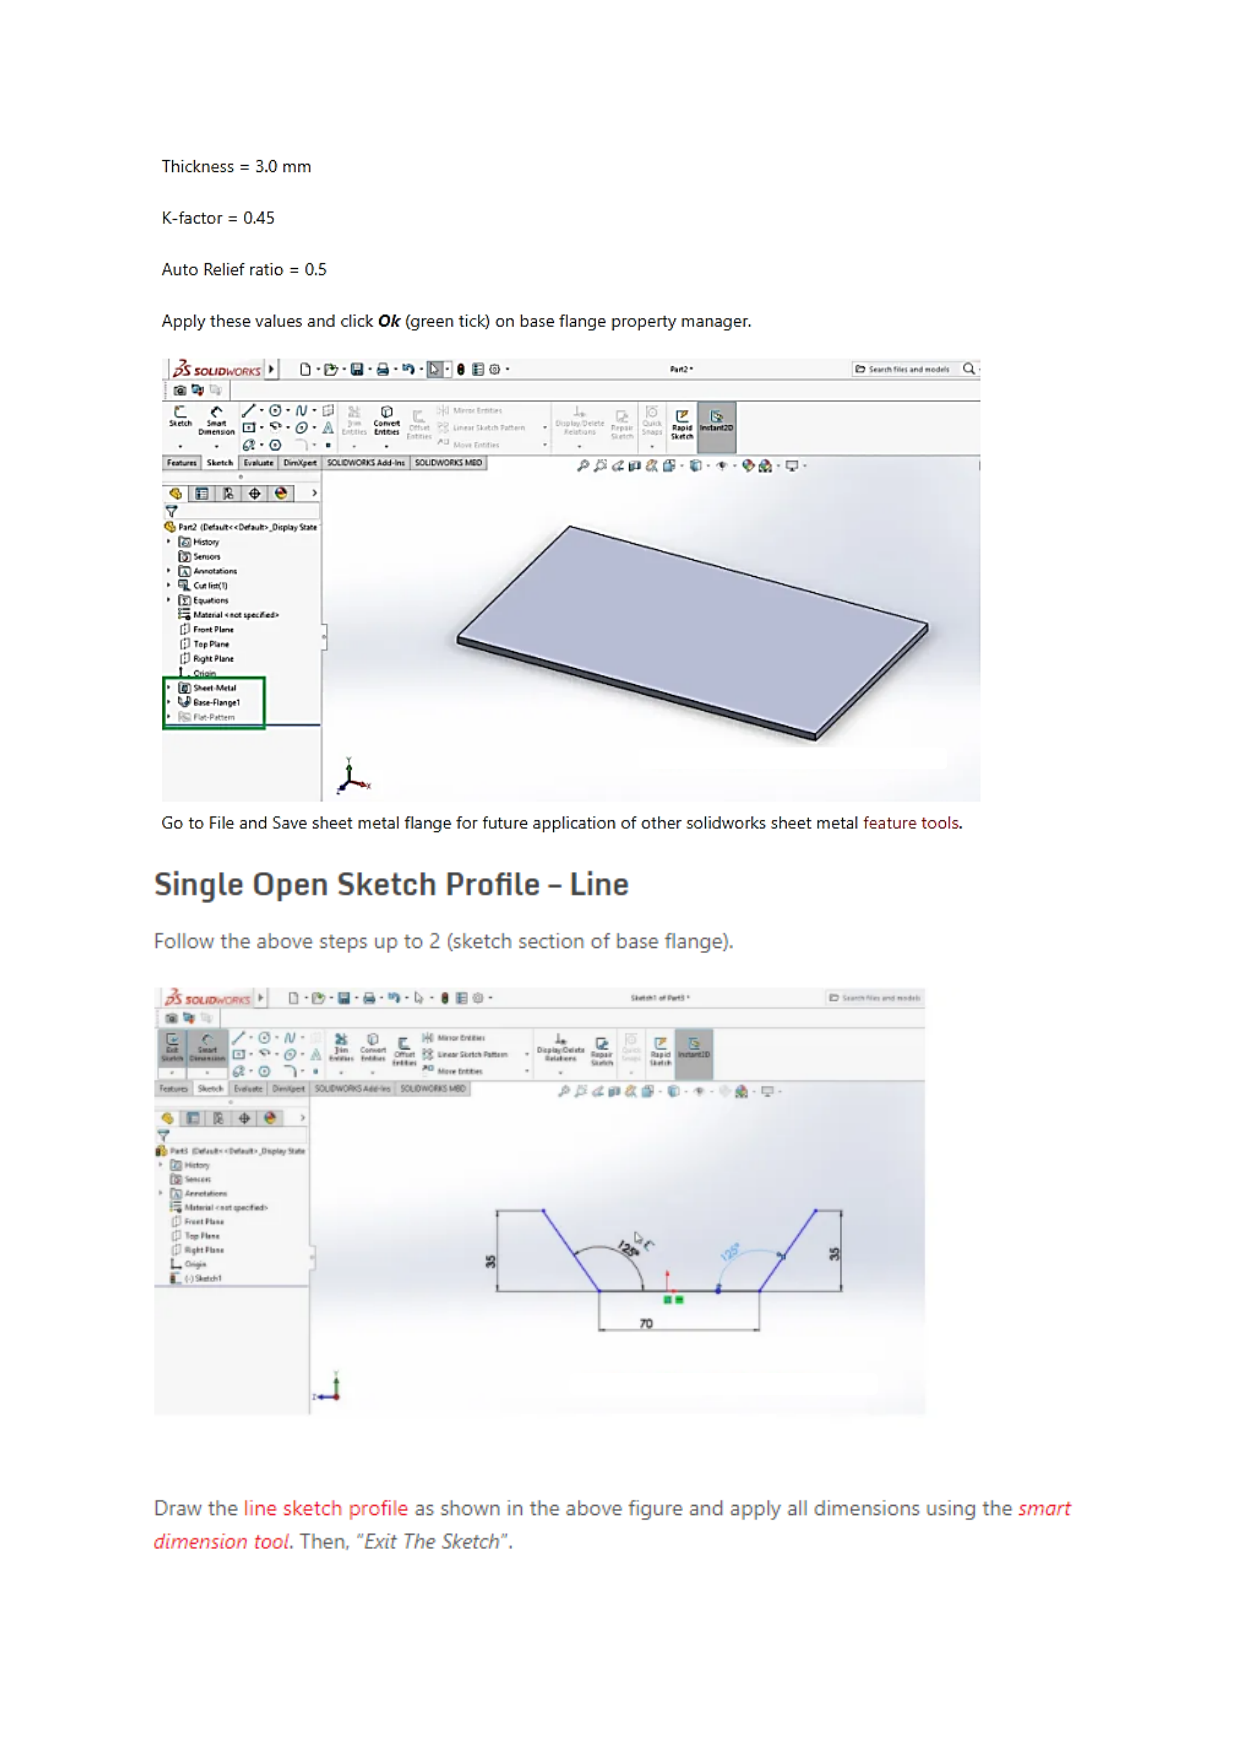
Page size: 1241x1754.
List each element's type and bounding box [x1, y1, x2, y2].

picture [150, 860, 1113, 1558]
picture [150, 149, 994, 841]
